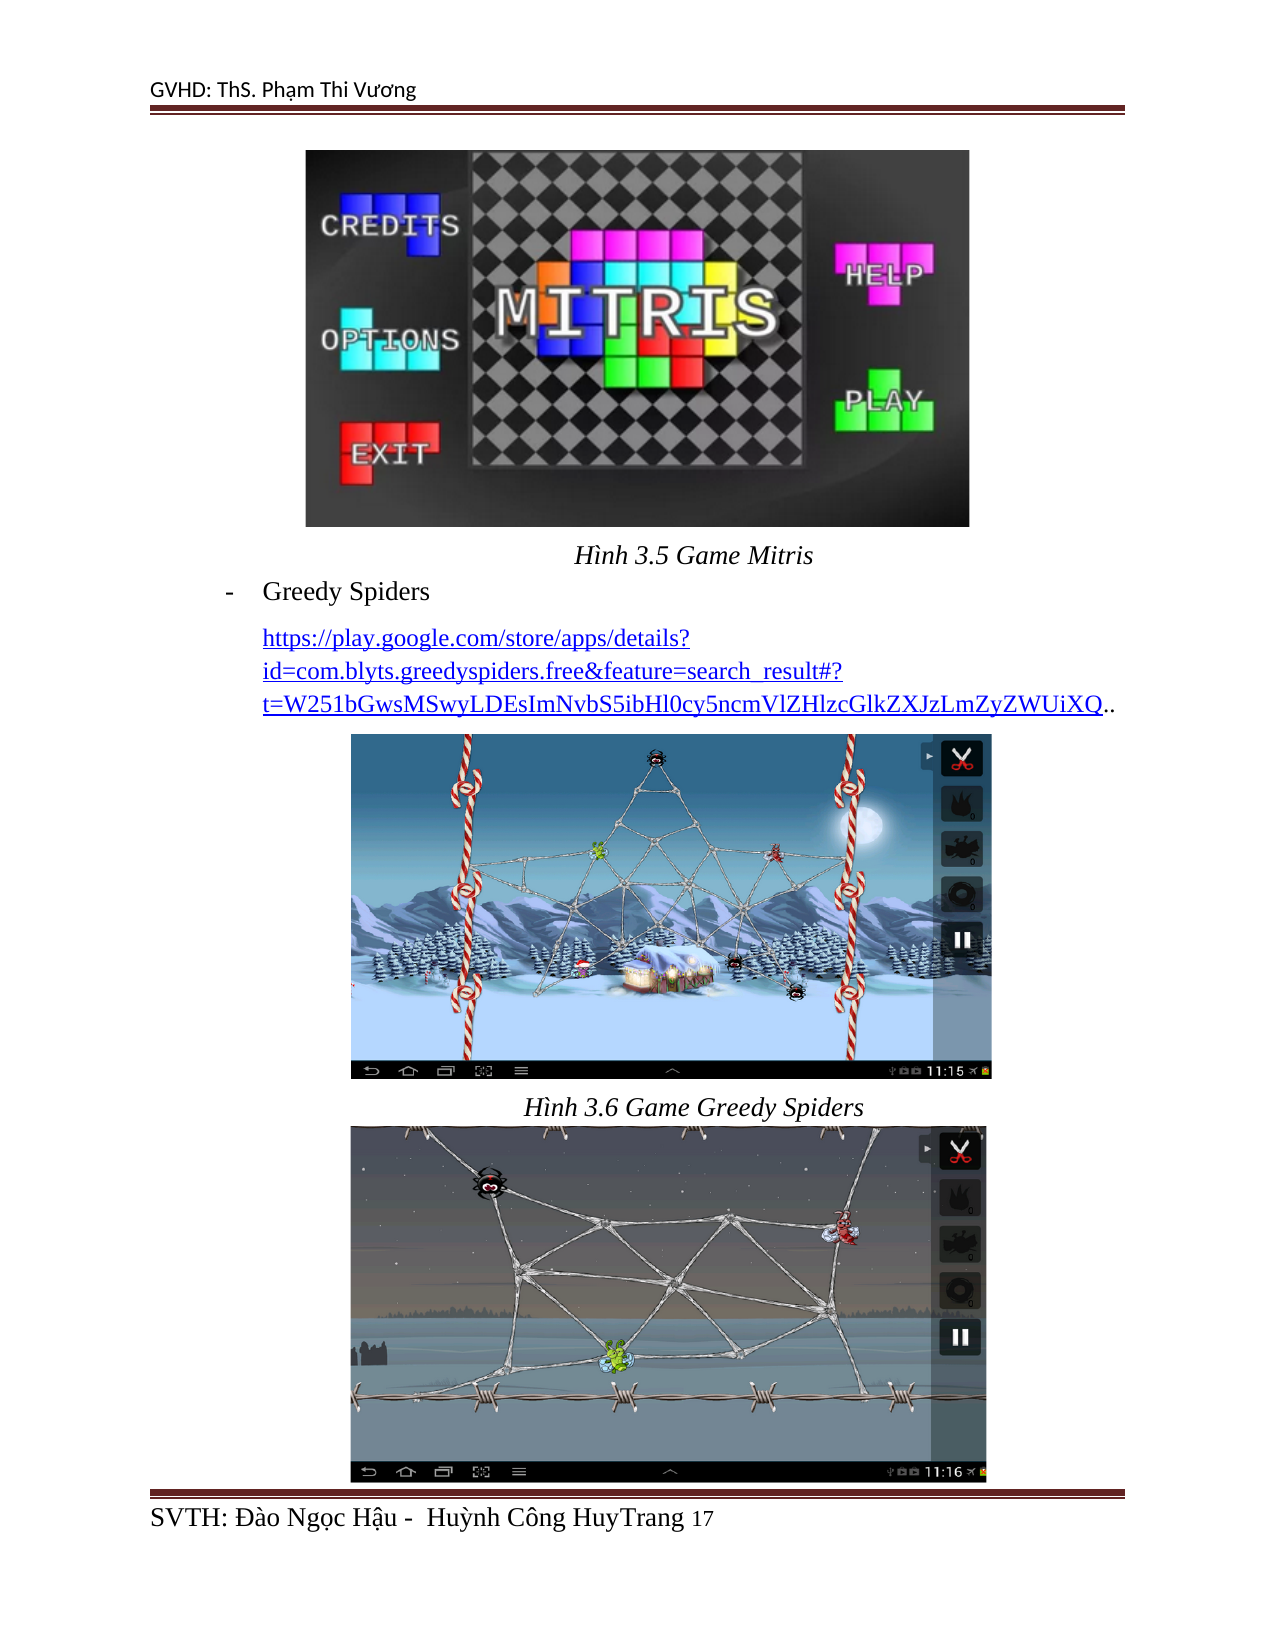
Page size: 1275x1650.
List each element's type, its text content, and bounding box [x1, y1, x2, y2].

list Hình 3.5 Game Mitris [262, 539, 1125, 570]
picture [305, 150, 970, 527]
picture [350, 1126, 987, 1483]
text https://play.google.com/store/apps/details?id=com.blyts.greedyspiders.free&feature=search_result#?t=W251bGwsMSwyLDEsImNvbS5ibHl0cy5ncmVlZHlzcGlkZXJzLmZyZWUiXQ.. [262, 623, 1125, 718]
list Greedy Spiders [225, 575, 1125, 606]
list Hình 3.6 Game Greedy Spiders [262, 1091, 1125, 1122]
picture [351, 734, 992, 1079]
